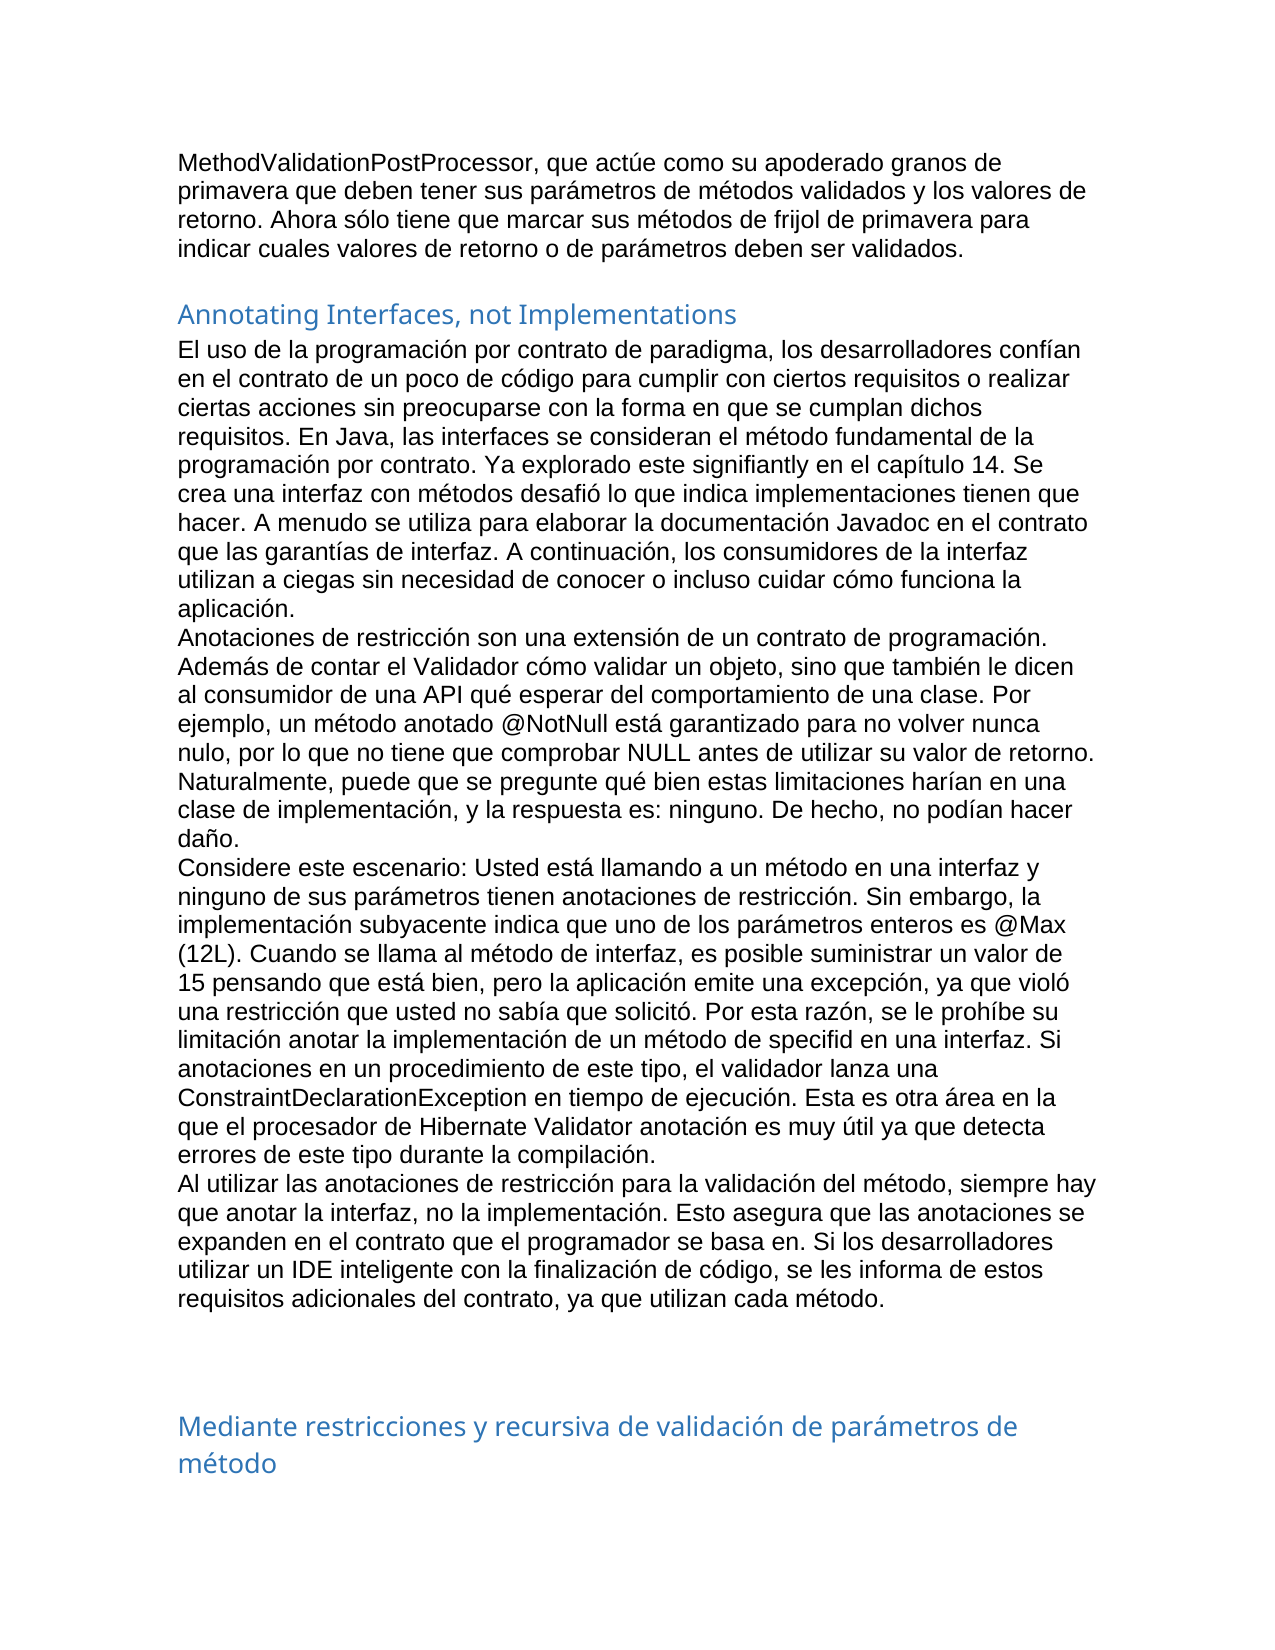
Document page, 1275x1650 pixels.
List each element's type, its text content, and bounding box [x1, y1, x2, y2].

subtitle Annotating Interfaces, not Implementations [177, 296, 1098, 332]
text Mediante restricciones y recursiva de validación de parámetros de método [177, 1407, 1098, 1481]
text Al utilizar las anotaciones de restricción para la validación del método, siempre hay que anotar la interfaz, no la implementación. Esto asegura que las anotaciones se expanden en el contrato que el programador se basa en. Si los desarrolladores utilizar un IDE inteligente con la finalización de código, se les informa de estos requisitos adicionales del contrato, ya que utilizan cada método. [177, 1169, 1098, 1313]
text Anotaciones de restricción son una extensión de un contrato de programación. Además de contar el Validador cómo validar un objeto, sino que también le dicen al consumidor de una API qué esperar del comportamiento de una clase. Por ejemplo, un método anotado @NotNull está garantizado para no volver nunca nulo, por lo que no tiene que comprobar NULL antes de utilizar su valor de retorno. Naturalmente, puede que se pregunte qué bien estas limitaciones harían en una clase de implementación, y la respuesta es: ninguno. De hecho, no podían hacer daño. [177, 623, 1098, 853]
text El uso de la programación por contrato de paradigma, los desarrolladores confían en el contrato de un poco de código para cumplir con ciertos requisitos o realizar ciertas acciones sin preocuparse con la forma en que se cumplan dichos requisitos. En Java, las interfaces se consideran el método fundamental de la programación por contrato. Ya explorado este signifiantly en el capítulo 14. Se crea una interfaz con métodos desafió lo que indica implementaciones tienen que hacer. A menudo se utiliza para elaborar la documentación Javadoc en el contrato que las garantías de interfaz. A continuación, los consumidores de la interfaz utilizan a ciegas sin necesidad de conocer o incluso cuidar cómo funciona la aplicación. [177, 335, 1098, 623]
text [177, 148, 1098, 263]
text Considere este escenario: Usted está llamando a un método en una interfaz y ninguno de sus parámetros tienen anotaciones de restricción. Sin embargo, la implementación subyacente indica que uno de los parámetros enteros es @Max (12L). Cuando se llama al método de interfaz, es posible suministrar un valor de 15 pensando que está bien, pero la aplicación emite una excepción, ya que violó una restricción que usted no sabía que solicitó. Por esta razón, se le prohíbe su limitación anotar la implementación de un método de specifid en una interfaz. Si anotaciones en un procedimiento de este tipo, el validador lanza una ConstraintDeclarationException en tiempo de ejecución. Esta es otra área en la que el procesador de Hibernate Validator anotación es muy útil ya que detecta errores de este tipo durante la compilación. [177, 853, 1098, 1169]
